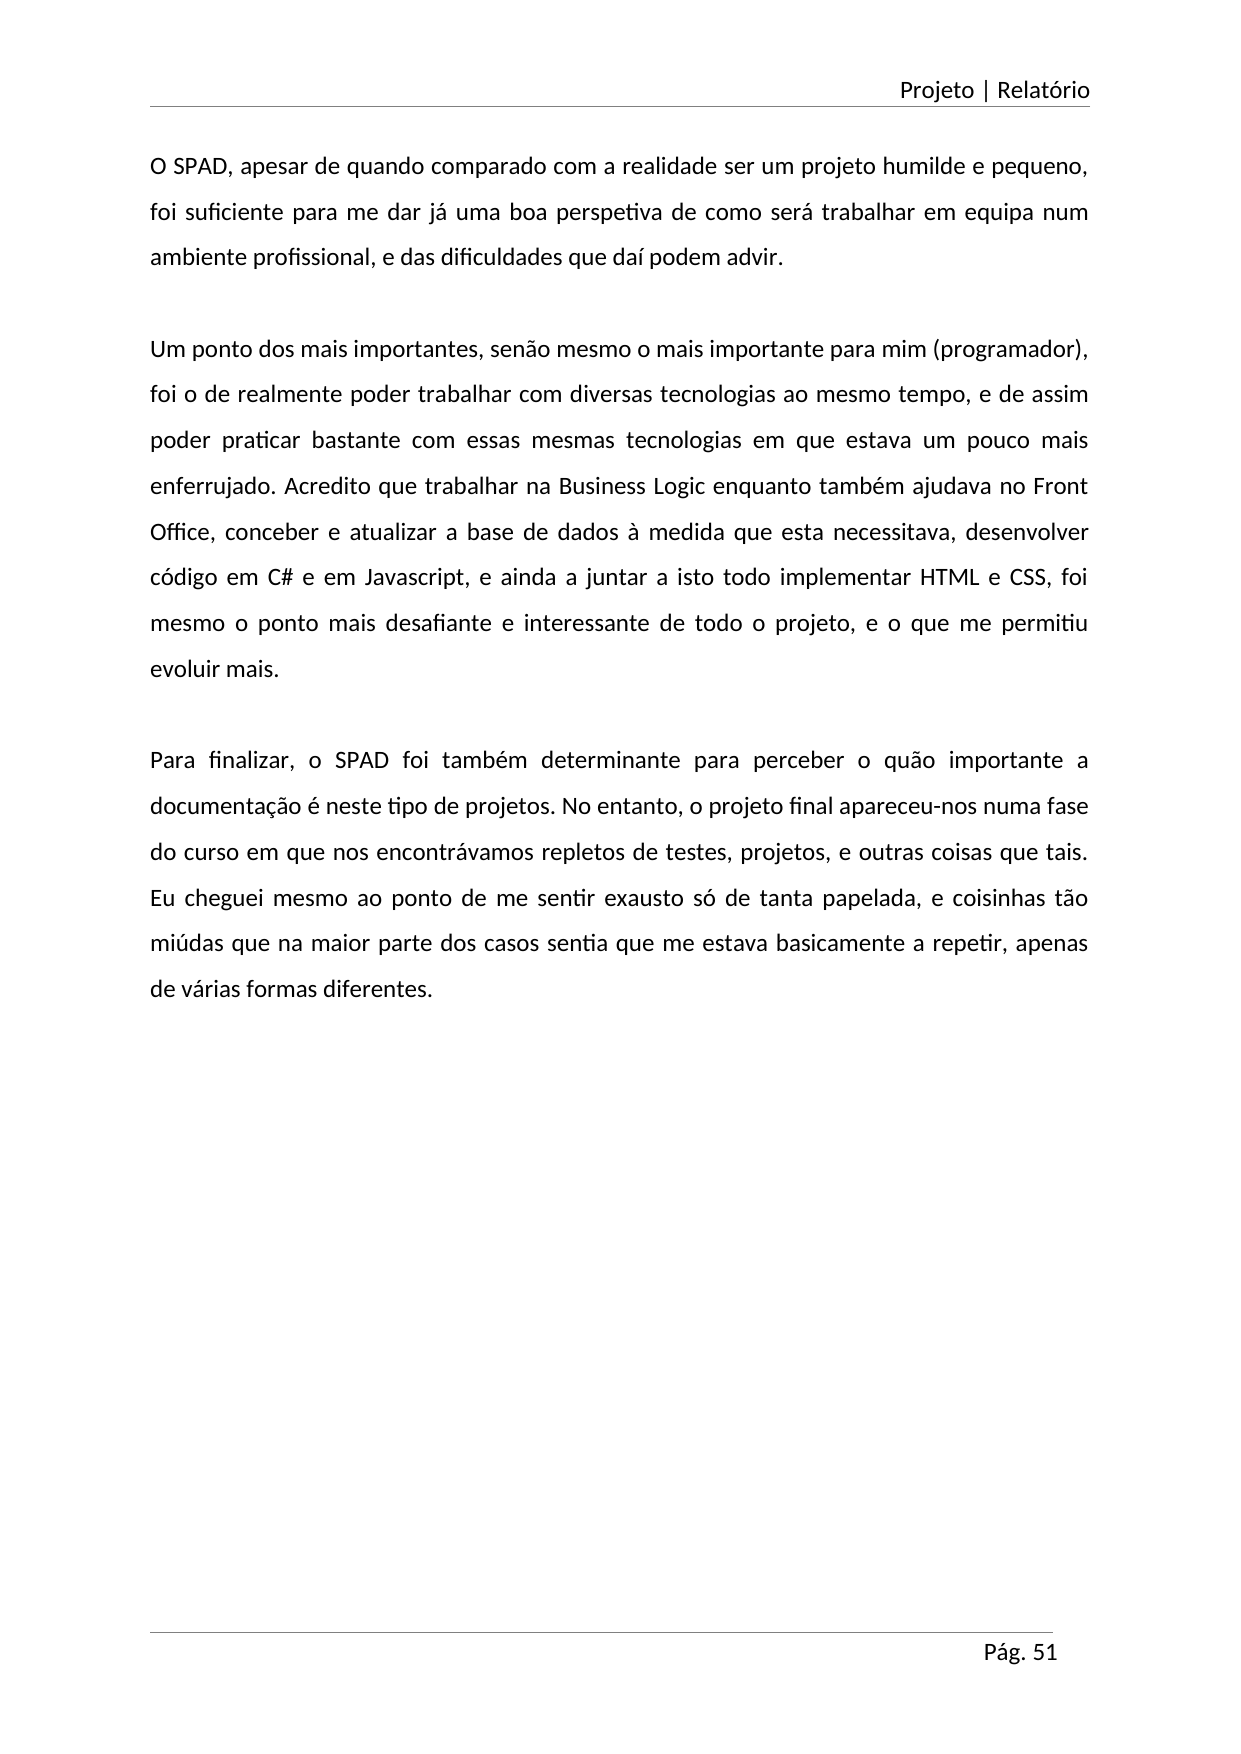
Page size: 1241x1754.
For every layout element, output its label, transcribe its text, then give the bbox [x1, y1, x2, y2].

text O SPAD, apesar de quando comparado com a realidade ser um projeto humilde e pequeno, foi suficiente para me dar já uma boa perspetiva de como será trabalhar em equipa num ambiente profissional, e das dificuldades que daí podem advir. [150, 150, 1090, 272]
text Para finalizar, o SPAD foi também determinante para perceber o quão importante a documentação é neste tipo de projetos. No entanto, o projeto final apareceu-nos numa fase do curso em que nos encontrávamos repletos de testes, projetos, e outras coisas que tais. Eu cheguei mesmo ao ponto de me sentir exausto só de tanta papelada, e coisinhas tão miúdas que na maior parte dos casos sentia que me estava basicamente a repetir, apenas de várias formas diferentes. [150, 744, 1090, 1004]
text Um ponto dos mais importantes, senão mesmo o mais importante para mim (programador), foi o de realmente poder trabalhar com diversas tecnologias ao mesmo tempo, e de assim poder praticar bastante com essas mesmas tecnologias em que estava um pouco mais enferrujado. Acredito que trabalhar na Business Logic enquanto também ajudava no Front Office, conceber e atualizar a base de dados à medida que esta necessitava, desenvolver código em C# e em Javascript, e ainda a juntar a isto todo implementar HTML e CSS, foi mesmo o ponto mais desafiante e interessante de todo o projeto, e o que me permitiu evoluir mais. [150, 333, 1090, 683]
